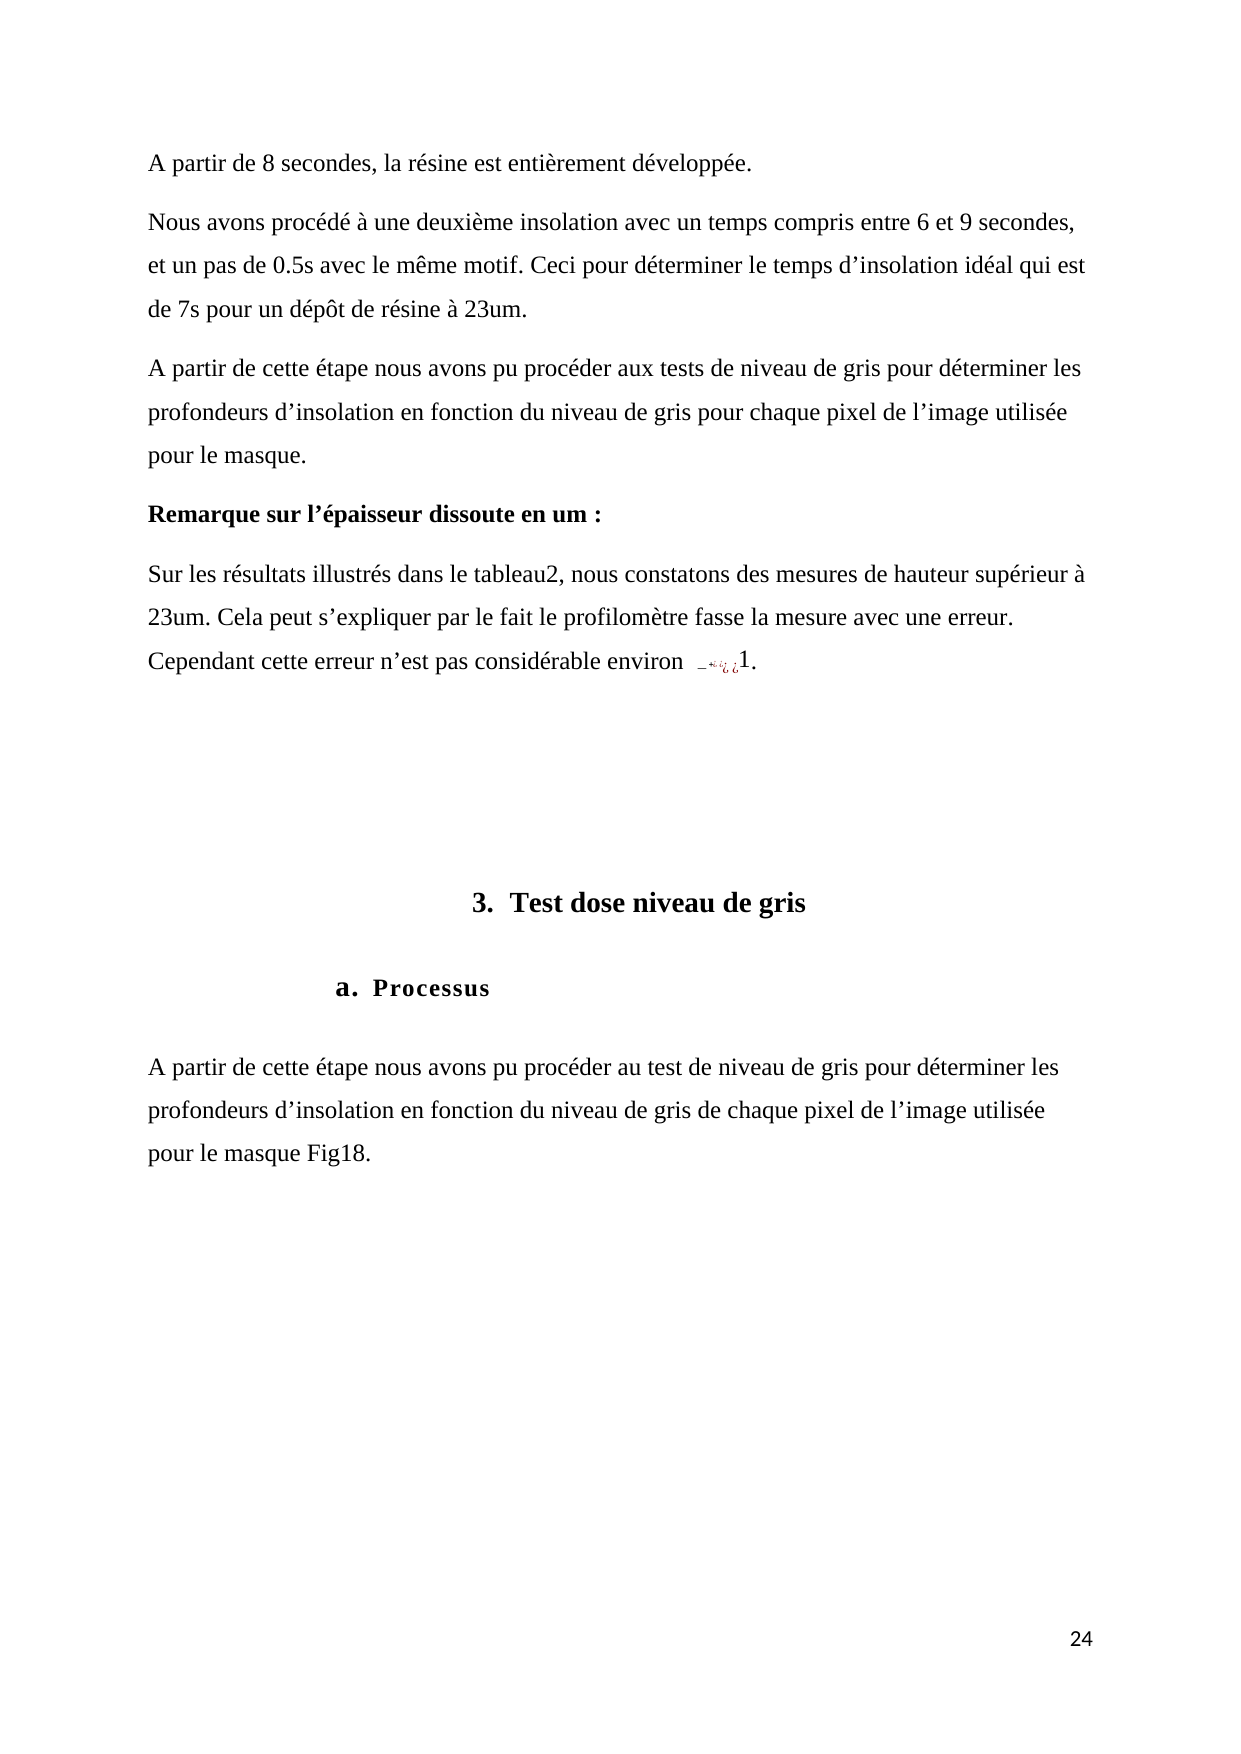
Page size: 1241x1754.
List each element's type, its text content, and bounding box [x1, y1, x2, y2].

text A partir de cette étape nous avons pu procéder aux tests de niveau de gris pour déterminer les profondeurs d’insolation en fonction du niveau de gris pour chaque pixel de l’image utilisée pour le masque. [148, 353, 1093, 468]
text A partir de 8 secondes, la résine est entièrement développée. [148, 148, 1093, 176]
text Nous avons procédé à une deuxième insolation avec un temps compris entre 6 et 9 secondes, et un pas de 0.5s avec le même motif. Ceci pour déterminer le temps d’insolation idéal qui est de 7s pour un dépôt de résine à 23um. [148, 207, 1093, 322]
text A partir de cette étape nous avons pu procéder au test de niveau de gris pour déterminer les profondeurs d’insolation en fonction du niveau de gris de chaque pixel de l’image utilisée pour le masque Fig18. [148, 1052, 1093, 1167]
text Sur les résultats illustrés dans le tableau2, nous constatons des mesures de hauteur supérieur à 23um. Cela peut s’expliquer par le fait le profilomètre fasse la mesure avec une erreur. Cependant cette erreur n’est pas considérable environ . [148, 559, 1093, 675]
subtitle Test dose niveau de gris [185, 886, 1093, 919]
text Remarque sur l’épaisseur dissoute en um : [148, 499, 1093, 528]
subtitle Processus [335, 969, 1093, 1002]
